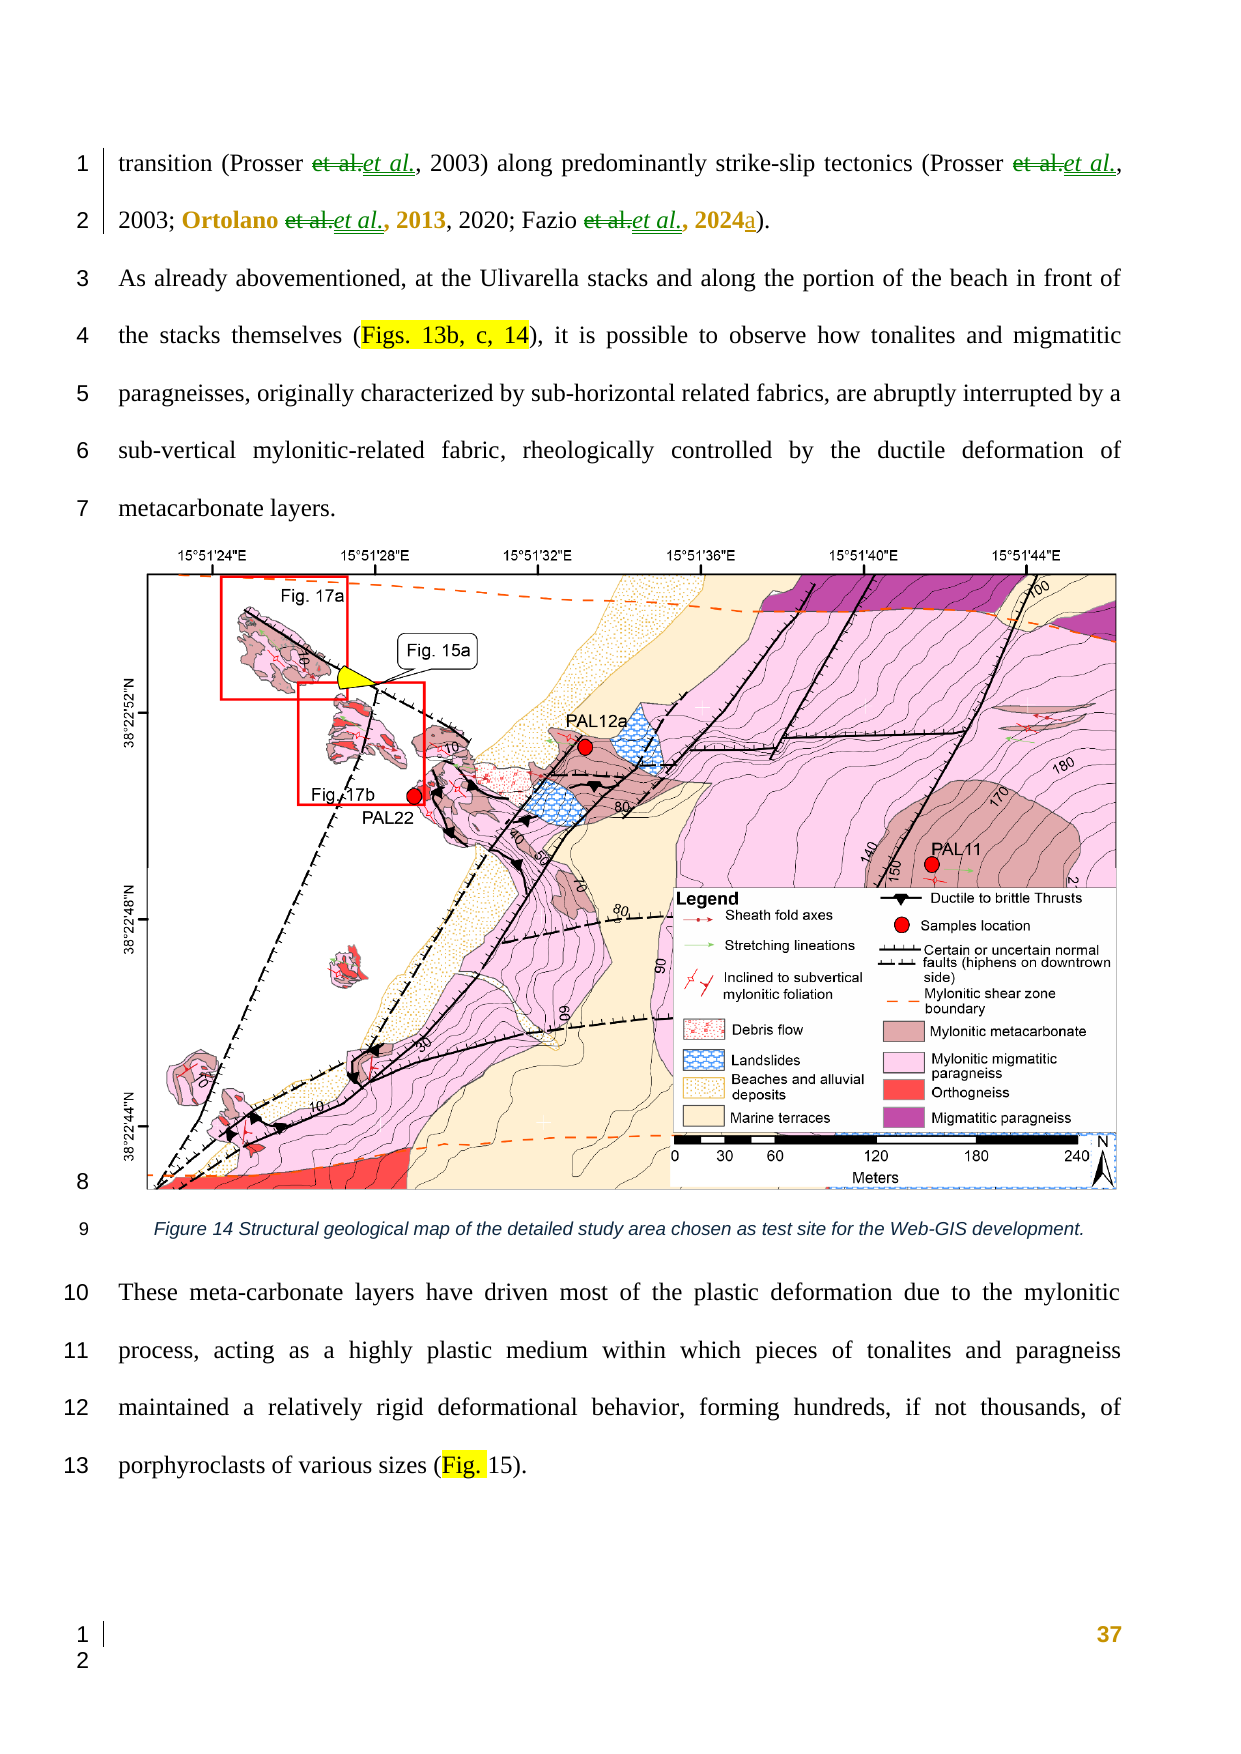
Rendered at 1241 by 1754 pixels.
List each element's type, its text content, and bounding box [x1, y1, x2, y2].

picture [123, 550, 1117, 1190]
text These meta-carbonate layers have driven most of the plastic deformation due to the mylonitic process, acting as a highly plastic medium within which pieces of tonalites and paragneiss maintained a relatively rigid deformational behavior, forming hundreds, if not thousands, of porphyroclasts of various sizes (Fig. 15). [118, 1277, 1122, 1478]
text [118, 148, 1122, 234]
text As already abovementioned, at the Ulivarella stacks and along the portion of the beach in front of the stacks themselves (Figs. 13b, c, 14), it is possible to observe how tonalites and migmatitic paragneisses, originally characterized by sub-horizontal related fabrics, are abruptly interrupted by a sub-vertical mylonitic-related fabric, rheologically controlled by the ductile deformation of metacarbonate layers. [118, 263, 1122, 521]
text Figure 14 Structural geological map of the detailed study area chosen as test site for the Web-GIS development. [118, 1218, 1122, 1240]
